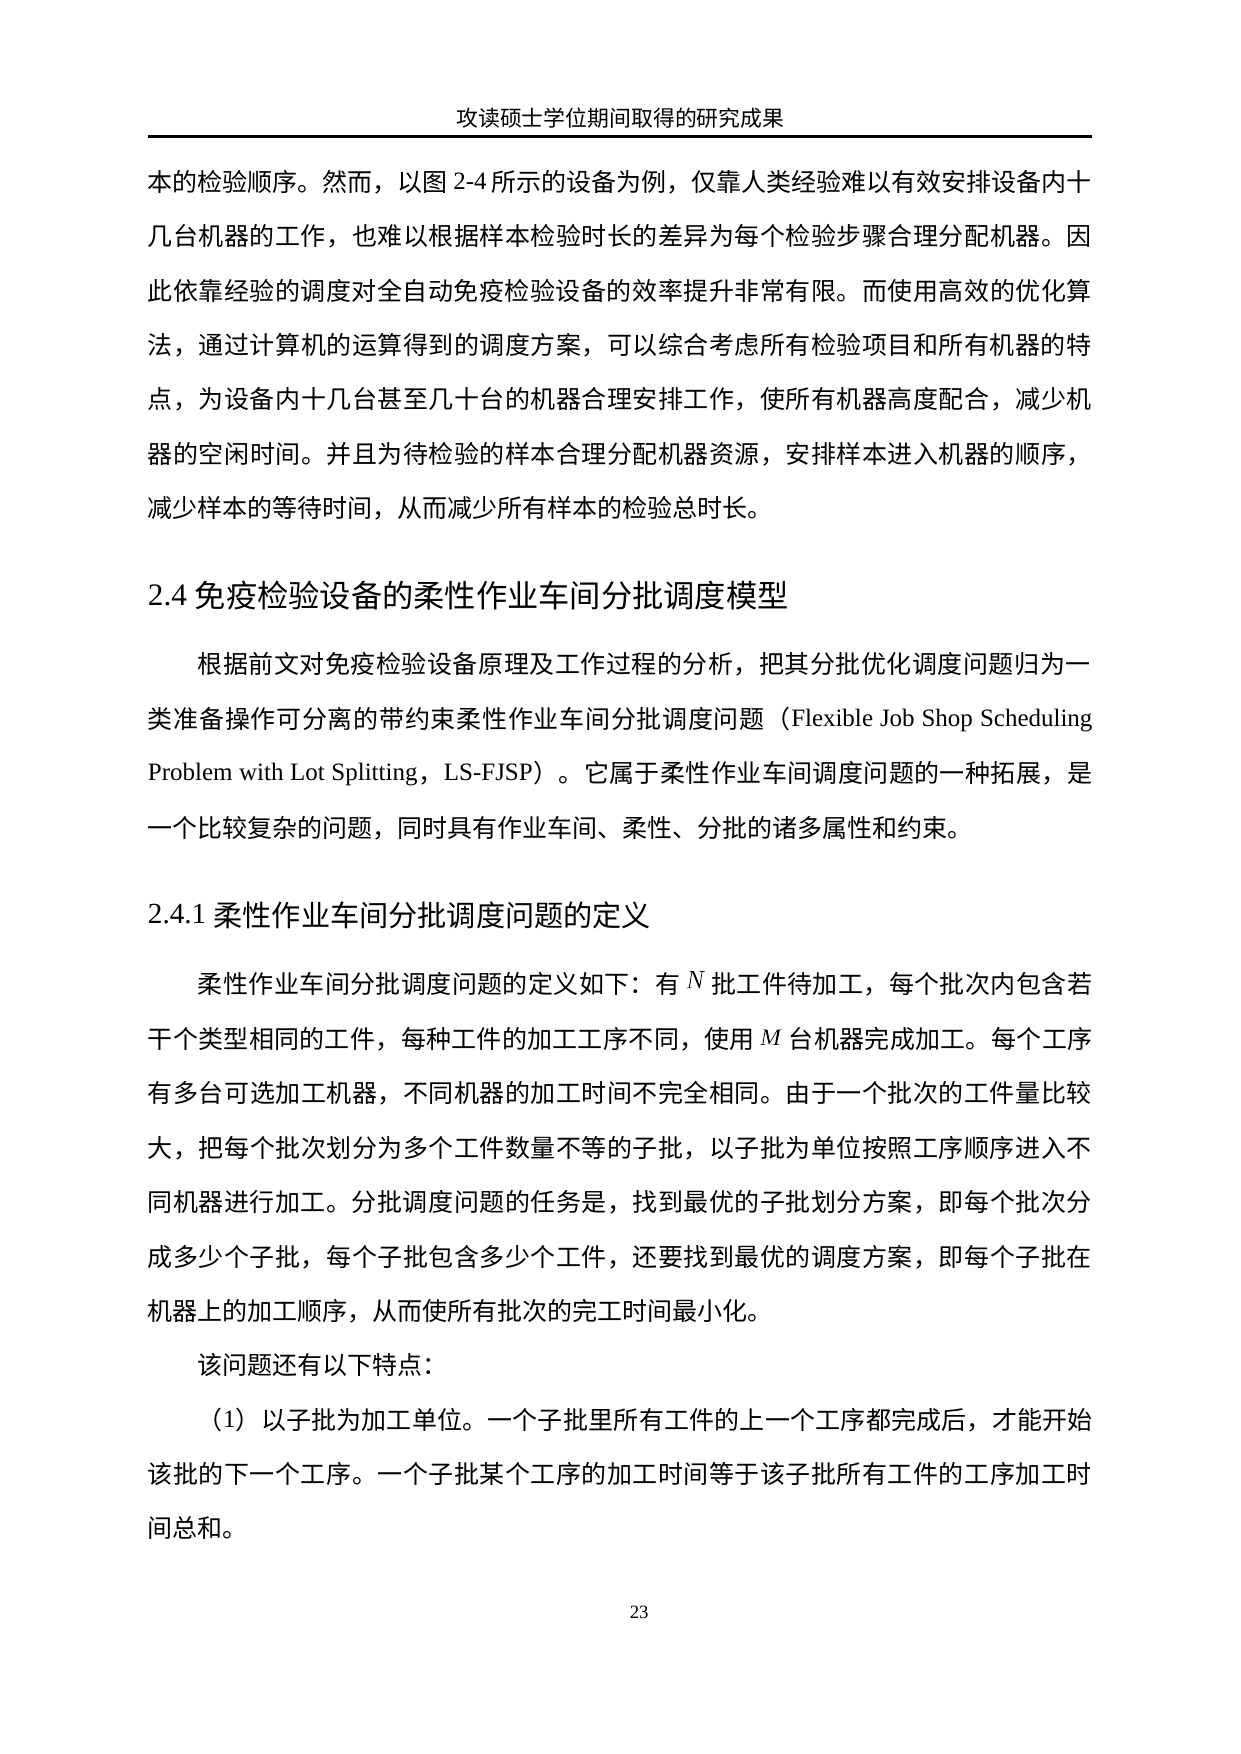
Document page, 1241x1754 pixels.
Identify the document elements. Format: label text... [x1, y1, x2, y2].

text 柔性作业车间分批调度问题的定义如下：有批工件待加工，每个批次内包含若干个类型相同的工件，每种工件的加工工序不同，使用台机器完成加工。每个工序有多台可选加工机器，不同机器的加工时间不完全相同。由于一个批次的工件量比较大，把每个批次划分为多个工件数量不等的子批，以子批为单位按照工序顺序进入不同机器进行加工。分批调度问题的任务是，找到最优的子批划分方案，即每个批次分成多少个子批，每个子批包含多少个工件，还要找到最优的调度方案，即每个子批在机器上的加工顺序，从而使所有批次的完工时间最小化。 [148, 964, 1092, 1328]
text （1）以子批为加工单位。一个子批里所有工件的上一个工序都完成后，才能开始该批的下一个工序。一个子批某个工序的加工时间等于该子批所有工件的工序加工时间总和。 [148, 1400, 1092, 1545]
subtitle 2.4.1 柔性作业车间分批调度问题的定义 [148, 879, 1092, 947]
text 该问题还有以下特点： [148, 1346, 1092, 1382]
text 根据前文对免疫检验设备原理及工作过程的分析，把其分批优化调度问题归为一类准备操作可分离的带约束柔性作业车间分批调度问题（Flexible Job Shop Scheduling Problem with Lot Splitting，LS-FJSP）。它属于柔性作业车间调度问题的一种拓展，是一个比较复杂的问题，同时具有作业车间、柔性、分批的诸多属性和约束。 [148, 645, 1092, 844]
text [148, 162, 1092, 525]
subtitle 2.4 免疫检验设备的柔性作业车间分批调度模型 [148, 560, 1092, 628]
